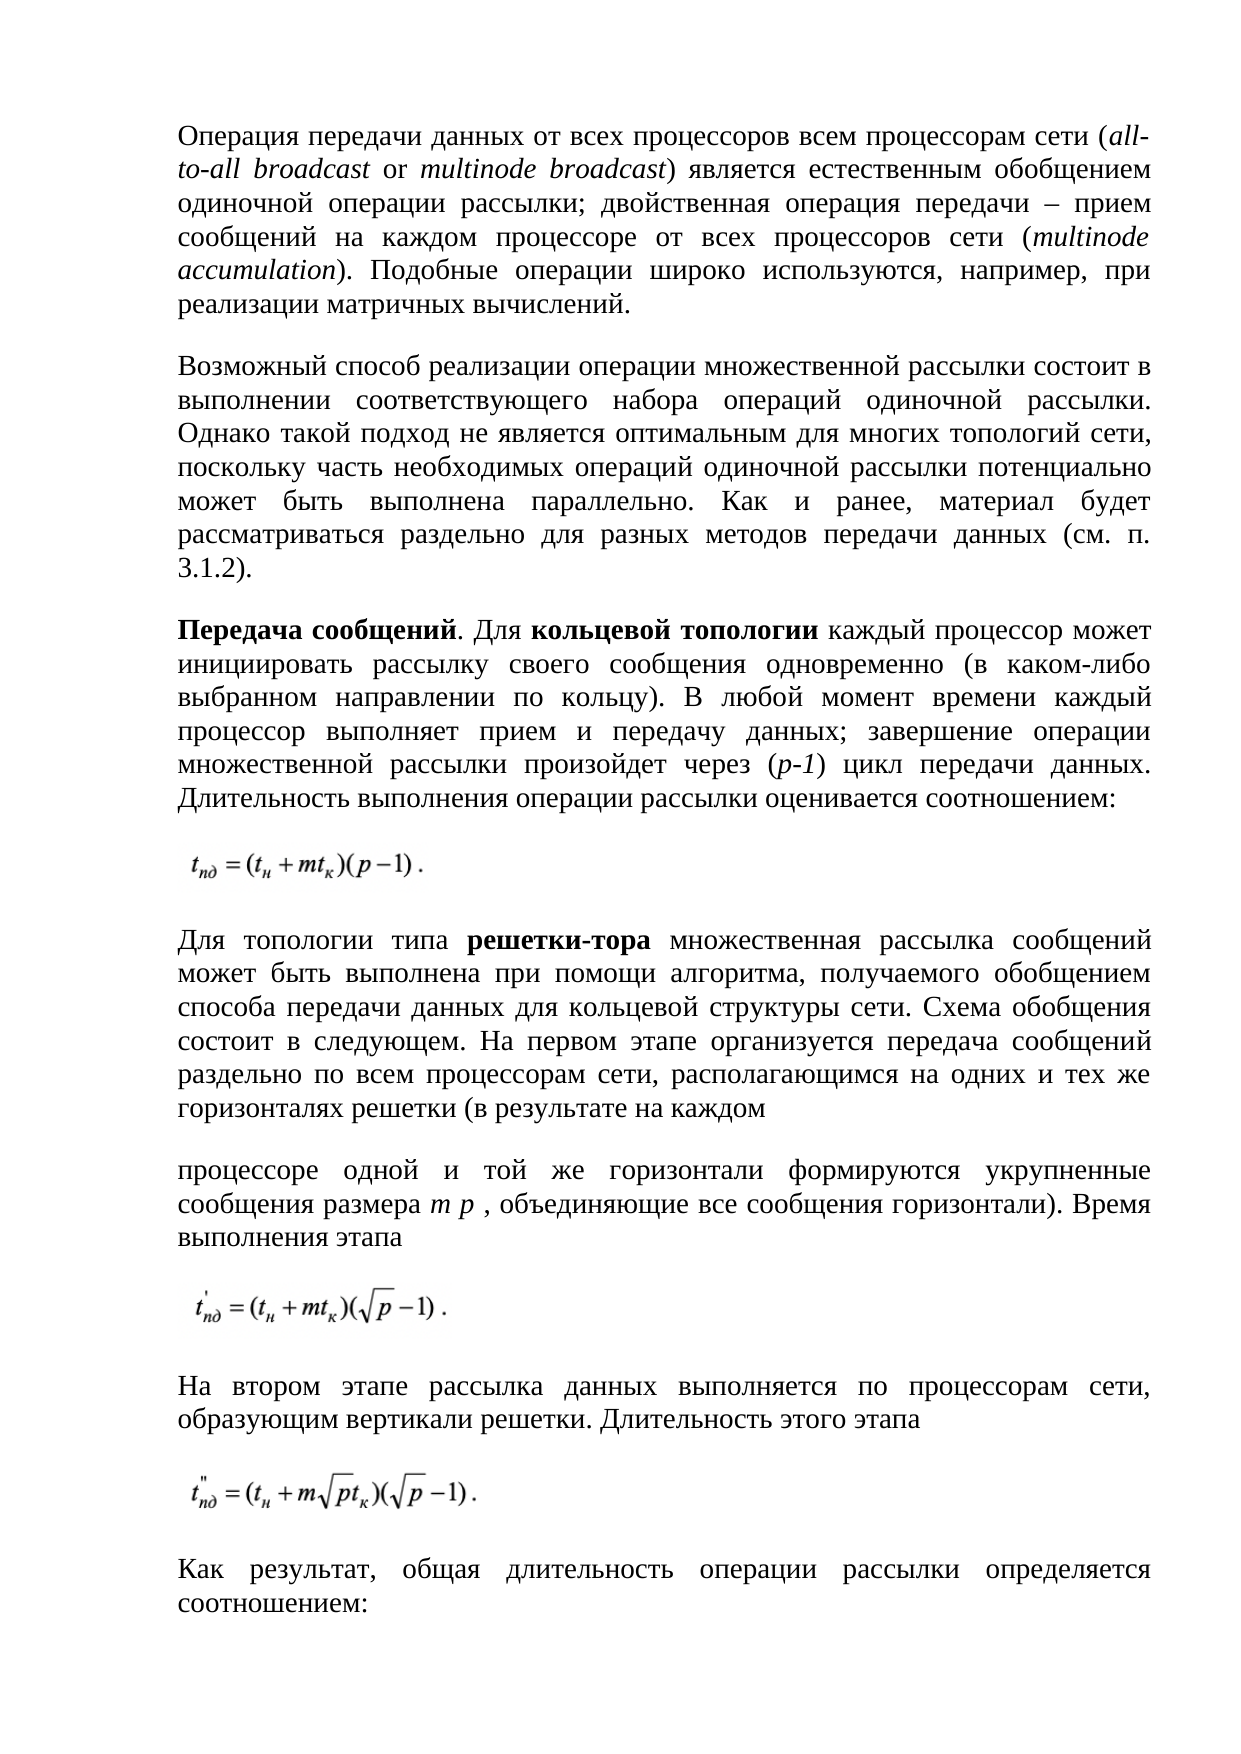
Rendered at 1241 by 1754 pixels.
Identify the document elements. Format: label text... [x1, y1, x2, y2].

text процессоре одной и той же горизонтали формируются укрупненные сообщения размера m p , объединяющие все сообщения горизонтали). Время выполнения этапа [177, 1152, 1152, 1253]
picture [177, 1282, 453, 1339]
text На втором этапе рассылка данных выполняется по процессорам сети, образующим вертикали решетки. Длительность этого этапа [177, 1368, 1152, 1435]
text Передача сообщений. Для кольцевой топологии каждый процессор может инициировать рассылку своего сообщения одновременно (в каком-либо выбранном направлении по кольцу). В любой момент времени каждый процессор выполняет прием и передачу данных; завершение операции множественной рассылки произойдет через (p-1) цикл передачи данных. Длительность выполнения операции рассылки оценивается соотношением: [177, 612, 1152, 814]
text Для топологии типа решетки-тора множественная рассылка сообщений может быть выполнена при помощи алгоритма, получаемого обобщением способа передачи данных для кольцевой структуры сети. Схема обобщения состоит в следующем. На первом этапе организуется передача сообщений раздельно по всем процессорам сети, располагающимся на одних и тех же горизонталях решетки (в результате на каждом [177, 922, 1152, 1123]
text Операция передачи данных от всех процессоров всем процессорам сети (all-to-all broadcast or multinode broadcast) является естественным обобщением одиночной операции рассылки; двойственная операция передачи – прием сообщений на каждом процессоре от всех процессоров сети (multinode accumulation). Подобные операции широко используются, например, при реализации матричных вычислений. [177, 118, 1152, 319]
text Возможный способ реализации операции множественной рассылки состоит в выполнении соответствующего набора операций одиночной рассылки. Однако такой подход не является оптимальным для многих топологий сети, поскольку часть необходимых операций одиночной рассылки потенциально может быть выполнена параллельно. Как и ранее, материал будет рассматриваться раздельно для разных методов передачи данных (см. п. 3.1.2). [177, 348, 1152, 583]
picture [177, 1463, 484, 1523]
picture [177, 842, 430, 893]
text Как результат, общая длительность операции рассылки определяется соотношением: [177, 1551, 1152, 1618]
